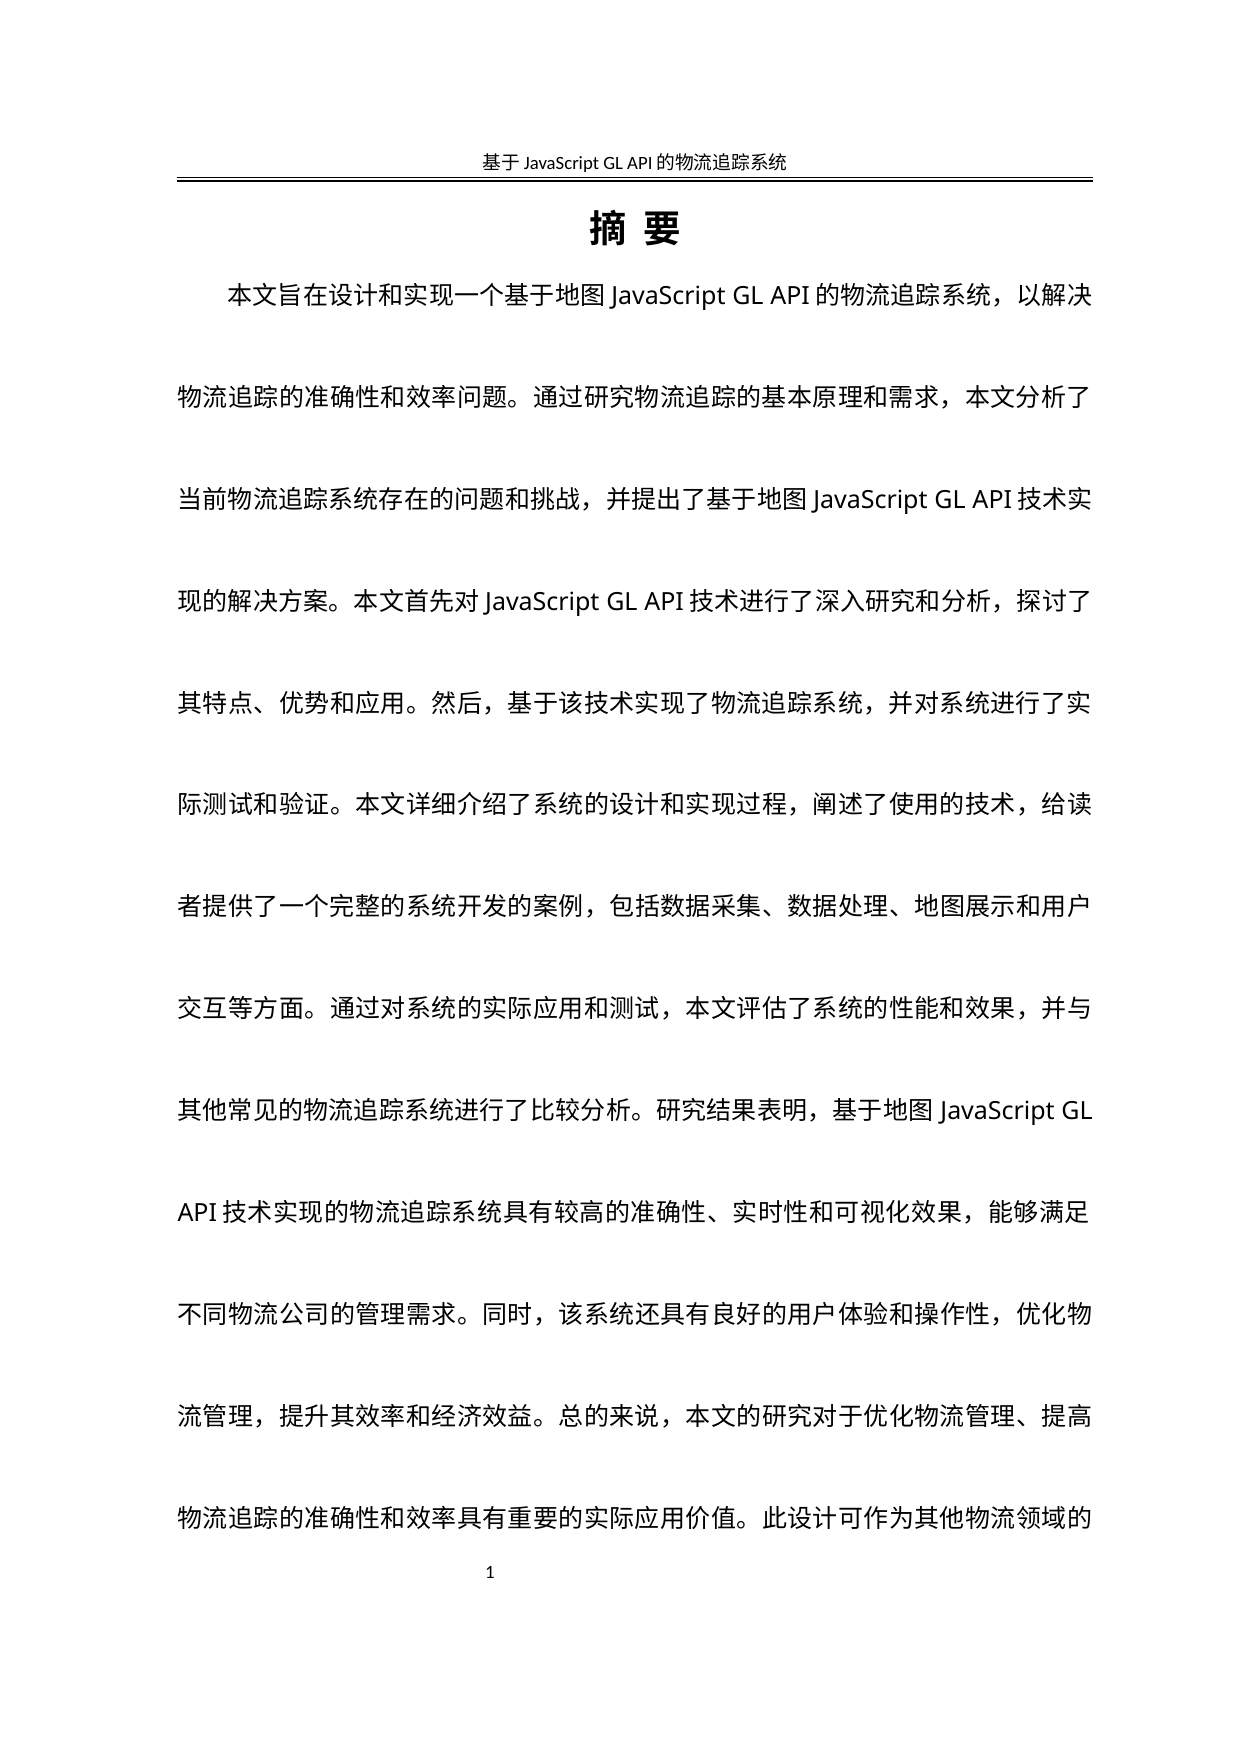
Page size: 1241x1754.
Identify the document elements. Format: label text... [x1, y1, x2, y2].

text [177, 260, 1093, 1550]
subtitle 摘 要 [177, 192, 1093, 260]
